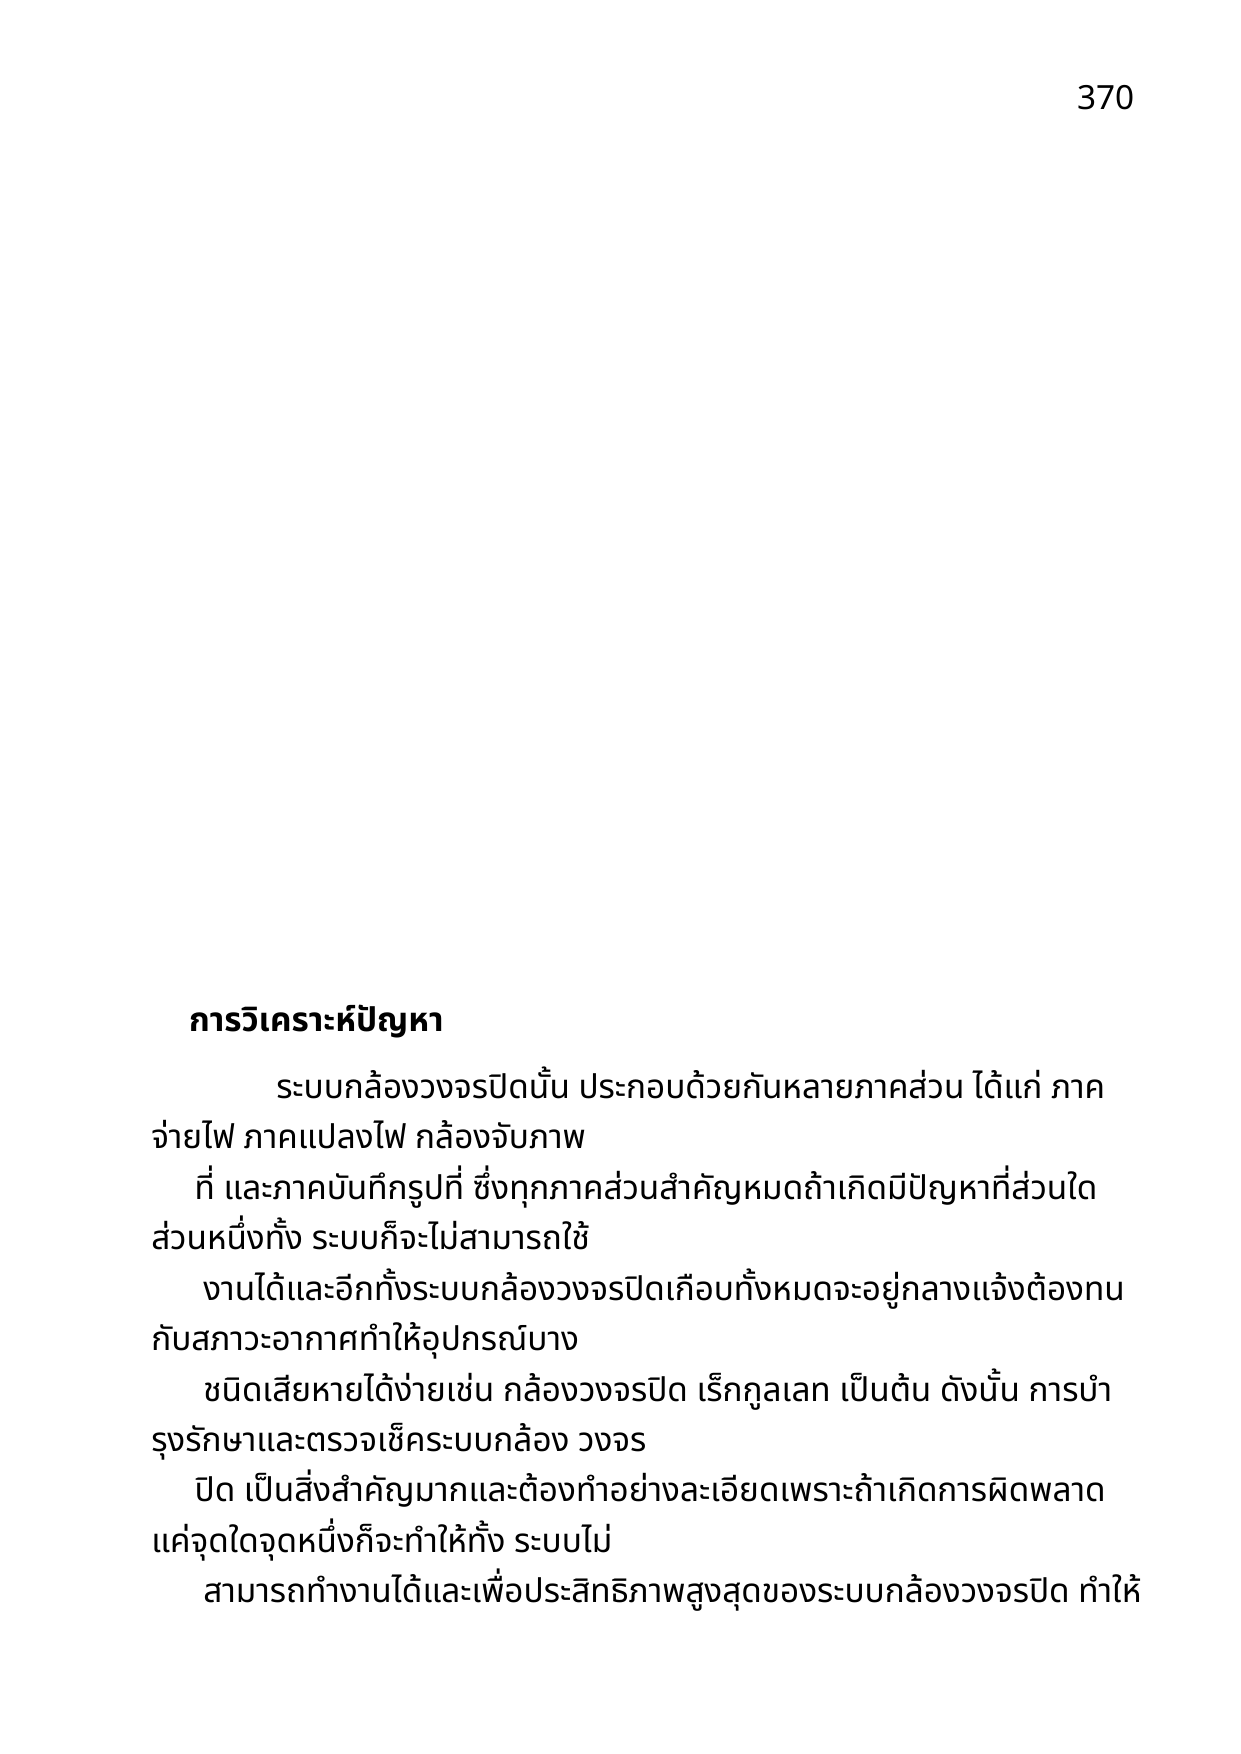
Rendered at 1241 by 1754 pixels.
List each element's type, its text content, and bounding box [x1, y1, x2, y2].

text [151, 1567, 1145, 1618]
text ที่ และภาคบันทึกรูปที่ ซึ่งทุกภาคส่วนสําคัญหมดถ้าเกิดมีปัญหาที่ส่วนใดส่วนหนึ่งทั้ง ระบบก็จะไม่สามารถใช้ [151, 1164, 1145, 1265]
text ชนิดเสียหายได้ง่ายเช่น กล้องวงจรปิด เร็กกูลเลท เป็นต้น ดังนั้น การบํารุงรักษาและตรวจเช็คระบบกล้อง วงจร [151, 1366, 1145, 1466]
text ปิด เป็นสิ่งสําคัญมากและต้องทําอย่างละเอียดเพราะถ้าเกิดการผิดพลาดแค่จุดใดจุดหนึ่งก็จะทําให้ทั้ง ระบบไม่ [151, 1466, 1145, 1567]
text ระบบกล้องวงจรปิดนั้น ประกอบด้วยกันหลายภาคส่วน ได้แก่ ภาคจ่ายไฟ ภาคแปลงไฟ กล้องจับภาพ [151, 1063, 1145, 1164]
text งานได้และอีกทั้งระบบกล้องวงจรปิดเกือบทั้งหมดจะอยู่กลางแจ้งต้องทนกับสภาวะอากาศทําให้อุปกรณ์บาง [151, 1265, 1145, 1366]
text การวิเคราะห์ปัญหา [156, 996, 1187, 1046]
